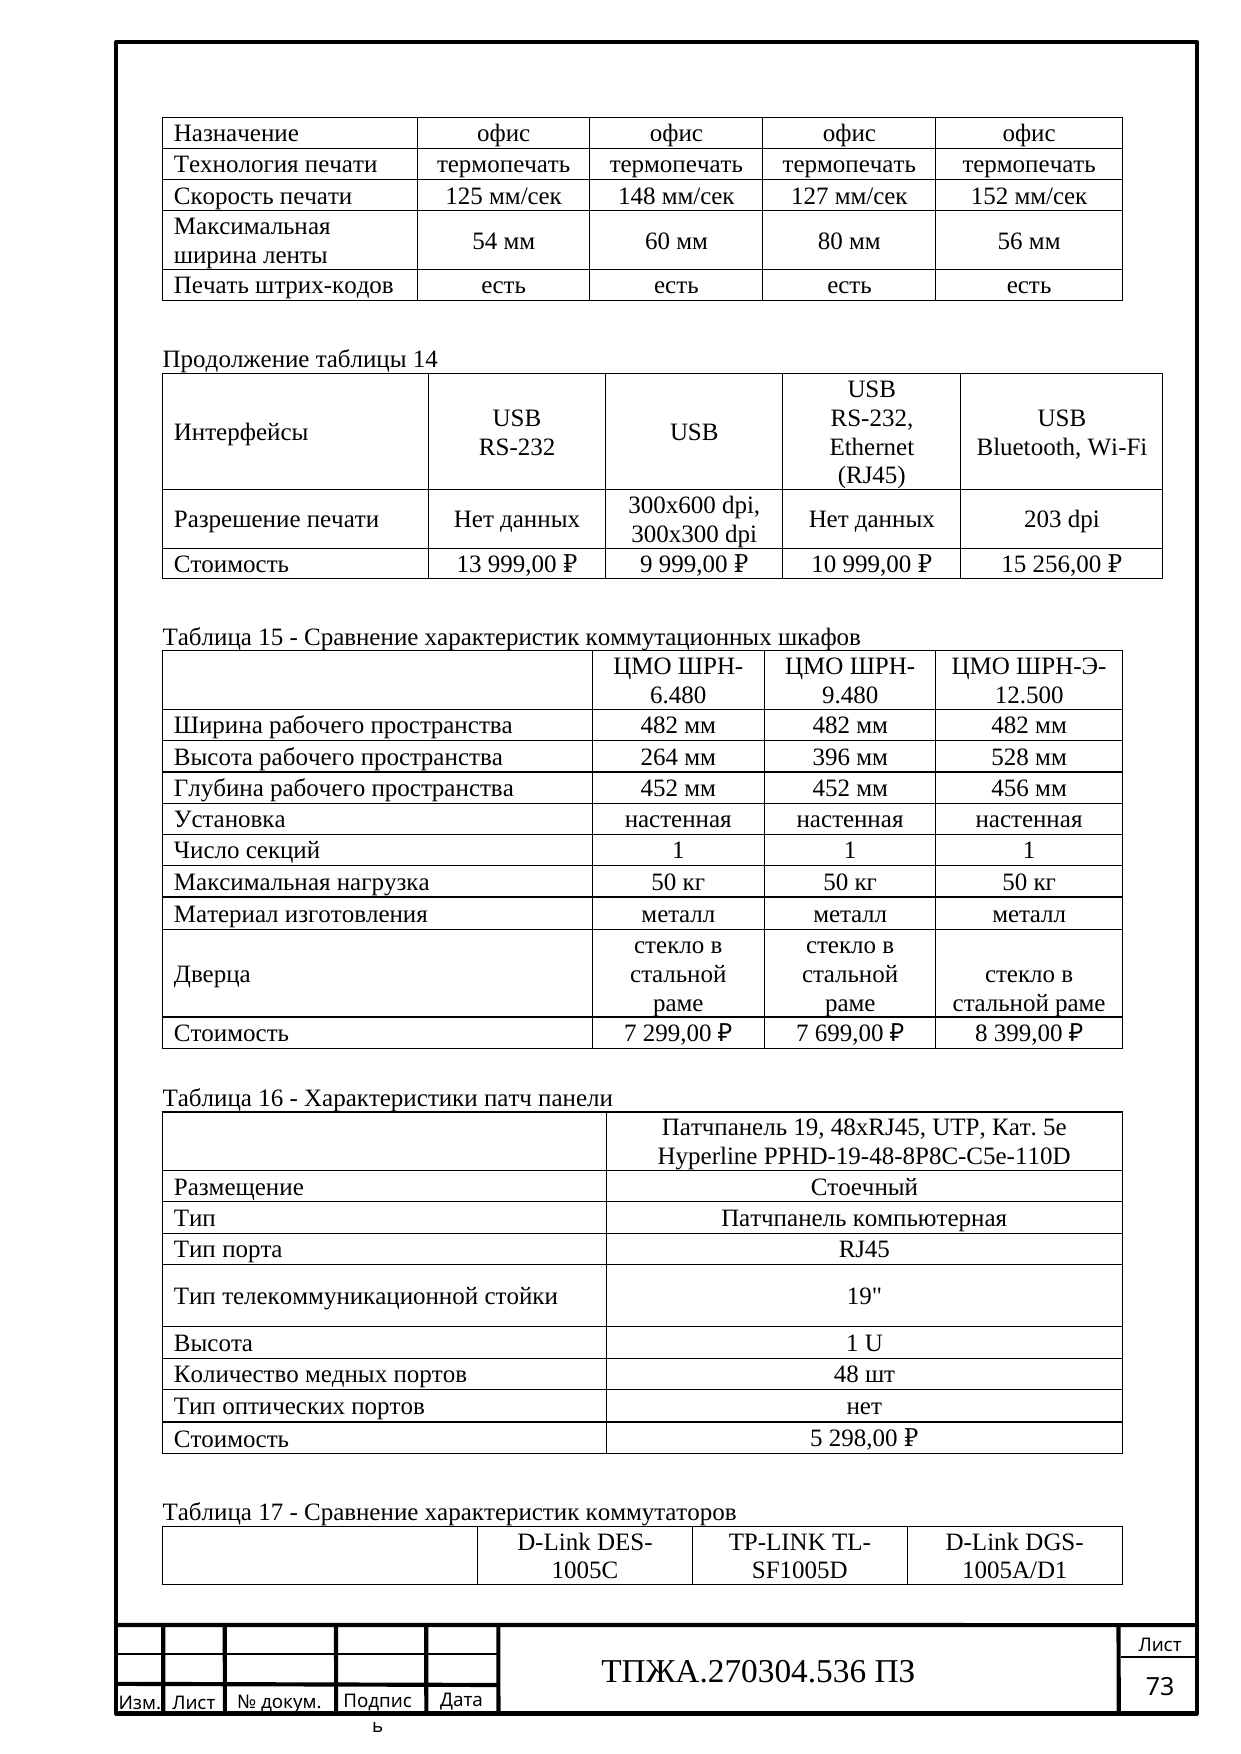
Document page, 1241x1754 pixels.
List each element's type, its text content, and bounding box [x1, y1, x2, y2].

table_cell настенная [593, 804, 764, 834]
text Таблица 15 - Сравнение характеристик коммутационных шкафов [162, 622, 1152, 650]
table_cell 7 299,00 ₽ [593, 1018, 764, 1048]
table_cell 13 999,00 ₽ [429, 549, 605, 577]
table_cell термопечать [418, 149, 589, 179]
table_cell Размещение [163, 1171, 606, 1201]
table_cell 482 мм [765, 710, 935, 740]
table_cell настенная [765, 804, 935, 834]
table_cell 50 кг [936, 866, 1122, 896]
table_cell Число секций [163, 835, 592, 865]
table_cell термопечать [590, 149, 762, 179]
table_header TP-LINK TL-SF1005D [693, 1527, 907, 1584]
table_cell 452 мм [593, 773, 764, 803]
table_header USB RS-232 [429, 374, 605, 489]
table_cell 19" [607, 1265, 1122, 1326]
table_cell Патчпанель компьютерная [607, 1202, 1122, 1232]
table_cell Высота рабочего пространства [163, 741, 592, 771]
table_cell 1 [936, 835, 1122, 865]
table_header ЦМО ШРН-9.480 [765, 651, 935, 709]
table_cell 1 [593, 835, 764, 865]
text Таблица 17 - Сравнение характеристик коммутаторов [162, 1497, 1152, 1526]
table_cell термопечать [763, 149, 935, 179]
table_cell есть [936, 270, 1122, 300]
table_header ЦМО ШРН-Э-12.500 [936, 651, 1122, 709]
table_cell 300x600 dpi, 300x300 dpi [606, 490, 782, 548]
table_cell 456 мм [936, 773, 1122, 803]
table_cell 264 мм [593, 741, 764, 771]
table_cell Ширина рабочего пространства [163, 710, 592, 740]
table_cell Нет данных [783, 490, 960, 548]
table_cell Дверца [163, 930, 592, 1016]
table_cell металл [765, 898, 935, 929]
table_cell 8 399,00 ₽ [936, 1018, 1122, 1048]
table_header USB Bluetooth, Wi-Fi [961, 374, 1162, 489]
table_cell 54 мм [418, 211, 589, 269]
table_cell Скорость печати [163, 180, 417, 210]
table_cell Разрешение печати [163, 490, 428, 548]
table_cell стекло в стальной раме [765, 930, 935, 1016]
table_cell Тип [163, 1202, 606, 1232]
table_cell 1 [765, 835, 935, 865]
table_cell Стоимость [163, 1018, 592, 1048]
table_cell металл [593, 898, 764, 929]
table_cell стекло в стальной раме [593, 930, 764, 1016]
table_cell 125 мм/сек [418, 180, 589, 210]
table_cell 80 мм [763, 211, 935, 269]
table_cell 9 999,00 ₽ [606, 549, 782, 577]
table_cell Тип порта [163, 1234, 606, 1264]
table_header USB RS-232, Ethernet (RJ45) [783, 374, 960, 489]
table_header D-Link DGS-1005A/D1 [908, 1527, 1122, 1584]
table_cell 482 мм [593, 710, 764, 740]
table_cell Стоимость [163, 549, 428, 577]
table_cell 528 мм [936, 741, 1122, 771]
table_cell 5 298,00 ₽ [607, 1423, 1122, 1453]
table_cell есть [590, 270, 762, 300]
table_cell Тип телекоммуникационной стойки [163, 1265, 606, 1326]
table_cell Максимальная ширина ленты [163, 211, 417, 269]
table_cell офис [936, 118, 1122, 148]
table_cell RJ45 [607, 1234, 1122, 1264]
table_cell Максимальная нагрузка [163, 866, 592, 896]
table_header Интерфейсы [163, 374, 428, 489]
table_cell Стоимость [163, 1423, 606, 1453]
text Продолжение таблицы 14 [162, 344, 1152, 373]
table_cell нет [607, 1390, 1122, 1421]
table_cell 48 шт [607, 1359, 1122, 1389]
table_cell Печать штрих-кодов [163, 270, 417, 300]
table_cell Назначение [163, 118, 417, 148]
table_header [163, 1527, 477, 1584]
text Таблица 16 - Характеристики патч панели [162, 1083, 1152, 1111]
table_cell 203 dpi [961, 490, 1162, 548]
table_cell Количество медных портов [163, 1359, 606, 1389]
table_cell Технология печати [163, 149, 417, 179]
table_cell 50 кг [593, 866, 764, 896]
table_cell есть [763, 270, 935, 300]
table_cell 10 999,00 ₽ [783, 549, 960, 577]
table_cell 7 699,00 ₽ [765, 1018, 935, 1048]
table_cell Нет данных [429, 490, 605, 548]
table_cell 152 мм/сек [936, 180, 1122, 210]
table_cell стекло в стальной раме [936, 930, 1122, 1016]
table_cell Материал изготовления [163, 898, 592, 929]
table_header D-Link DES-1005C [478, 1527, 692, 1584]
table_cell есть [418, 270, 589, 300]
table_cell 396 мм [765, 741, 935, 771]
table_cell 60 мм [590, 211, 762, 269]
table_cell Глубина рабочего пространства [163, 773, 592, 803]
table_cell офис [590, 118, 762, 148]
table_cell Установка [163, 804, 592, 834]
table_cell термопечать [936, 149, 1122, 179]
table_cell Тип оптических портов [163, 1390, 606, 1421]
table_cell 127 мм/сек [763, 180, 935, 210]
table_cell 482 мм [936, 710, 1122, 740]
table_cell 15 256,00 ₽ [961, 549, 1162, 577]
table_header USB [606, 374, 782, 489]
table_cell 50 кг [765, 866, 935, 896]
table_cell металл [936, 898, 1122, 929]
table_header Патчпанель 19, 48xRJ45, UTP, Кат. 5е Hyperline PPHD-19-48-8P8C-C5e-110D [607, 1113, 1122, 1170]
table_cell 56 мм [936, 211, 1122, 269]
table_cell офис [763, 118, 935, 148]
table_header ЦМО ШРН-6.480 [593, 651, 764, 709]
table_cell 452 мм [765, 773, 935, 803]
table_cell Высота [163, 1327, 606, 1357]
table_header [163, 1113, 606, 1170]
table_cell офис [418, 118, 589, 148]
table_header [163, 651, 592, 709]
table_cell настенная [936, 804, 1122, 834]
table_cell 148 мм/сек [590, 180, 762, 210]
table_cell 1 U [607, 1327, 1122, 1357]
table_cell Стоечный [607, 1171, 1122, 1201]
